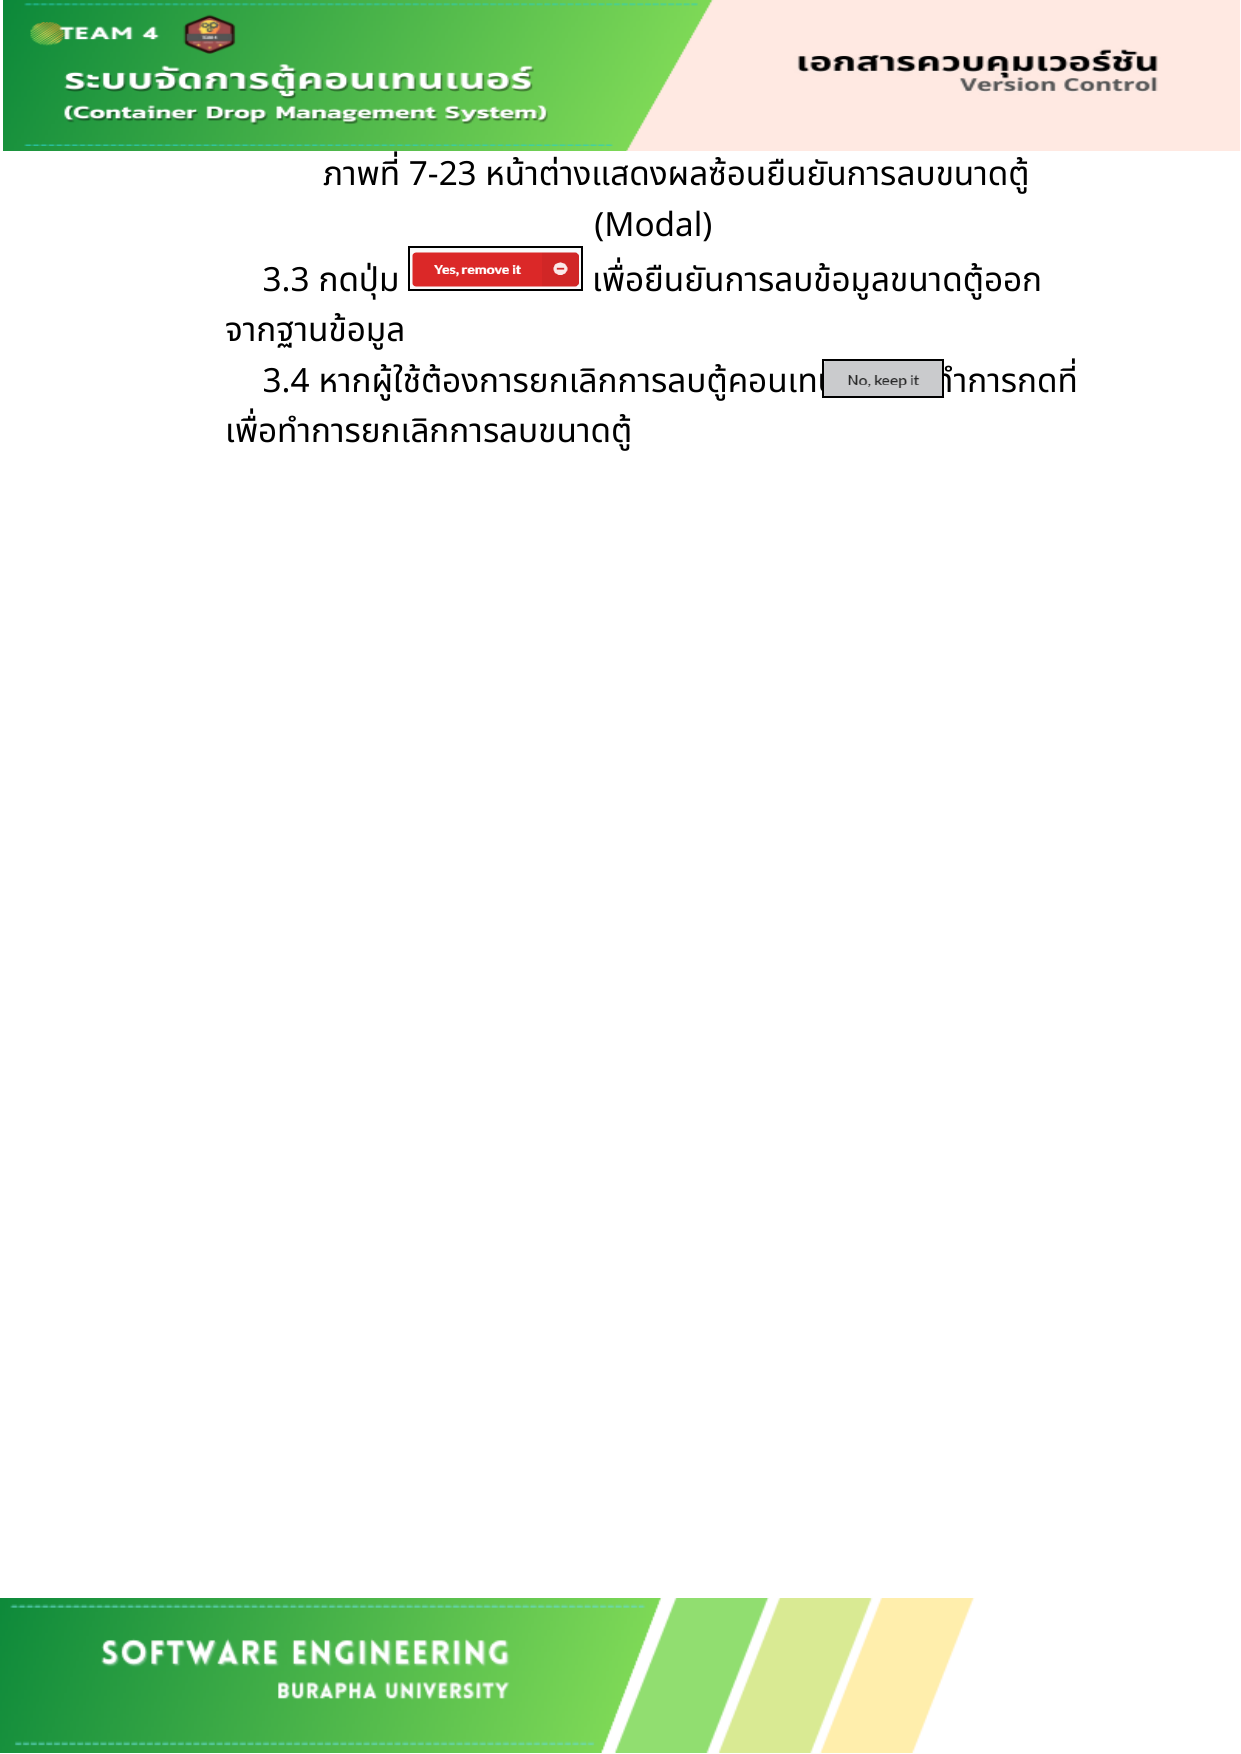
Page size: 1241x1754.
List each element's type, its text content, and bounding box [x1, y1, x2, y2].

picture [3, 0, 1241, 151]
picture [410, 248, 581, 289]
text ภาพที่ 7-23 หน้าต่างแสดงผลซ้อนยืนยันการลบขนาดตู้ (Modal) [225, 150, 1090, 246]
text 3.4 หากผู้ใช้ต้องการยกเลิกการลบตู้คอนเทนเนอร์ให้ทำการกดที่ เพื่อทำการยกเลิกการลบขนาดตู้ [225, 356, 1090, 457]
picture [0, 1598, 1238, 1753]
picture [824, 361, 942, 396]
text 3.3 กดปุ่ม เพื่อยืนยันการลบข้อมูลขนาดตู้ออกจากฐานข้อมูล [225, 246, 1090, 356]
